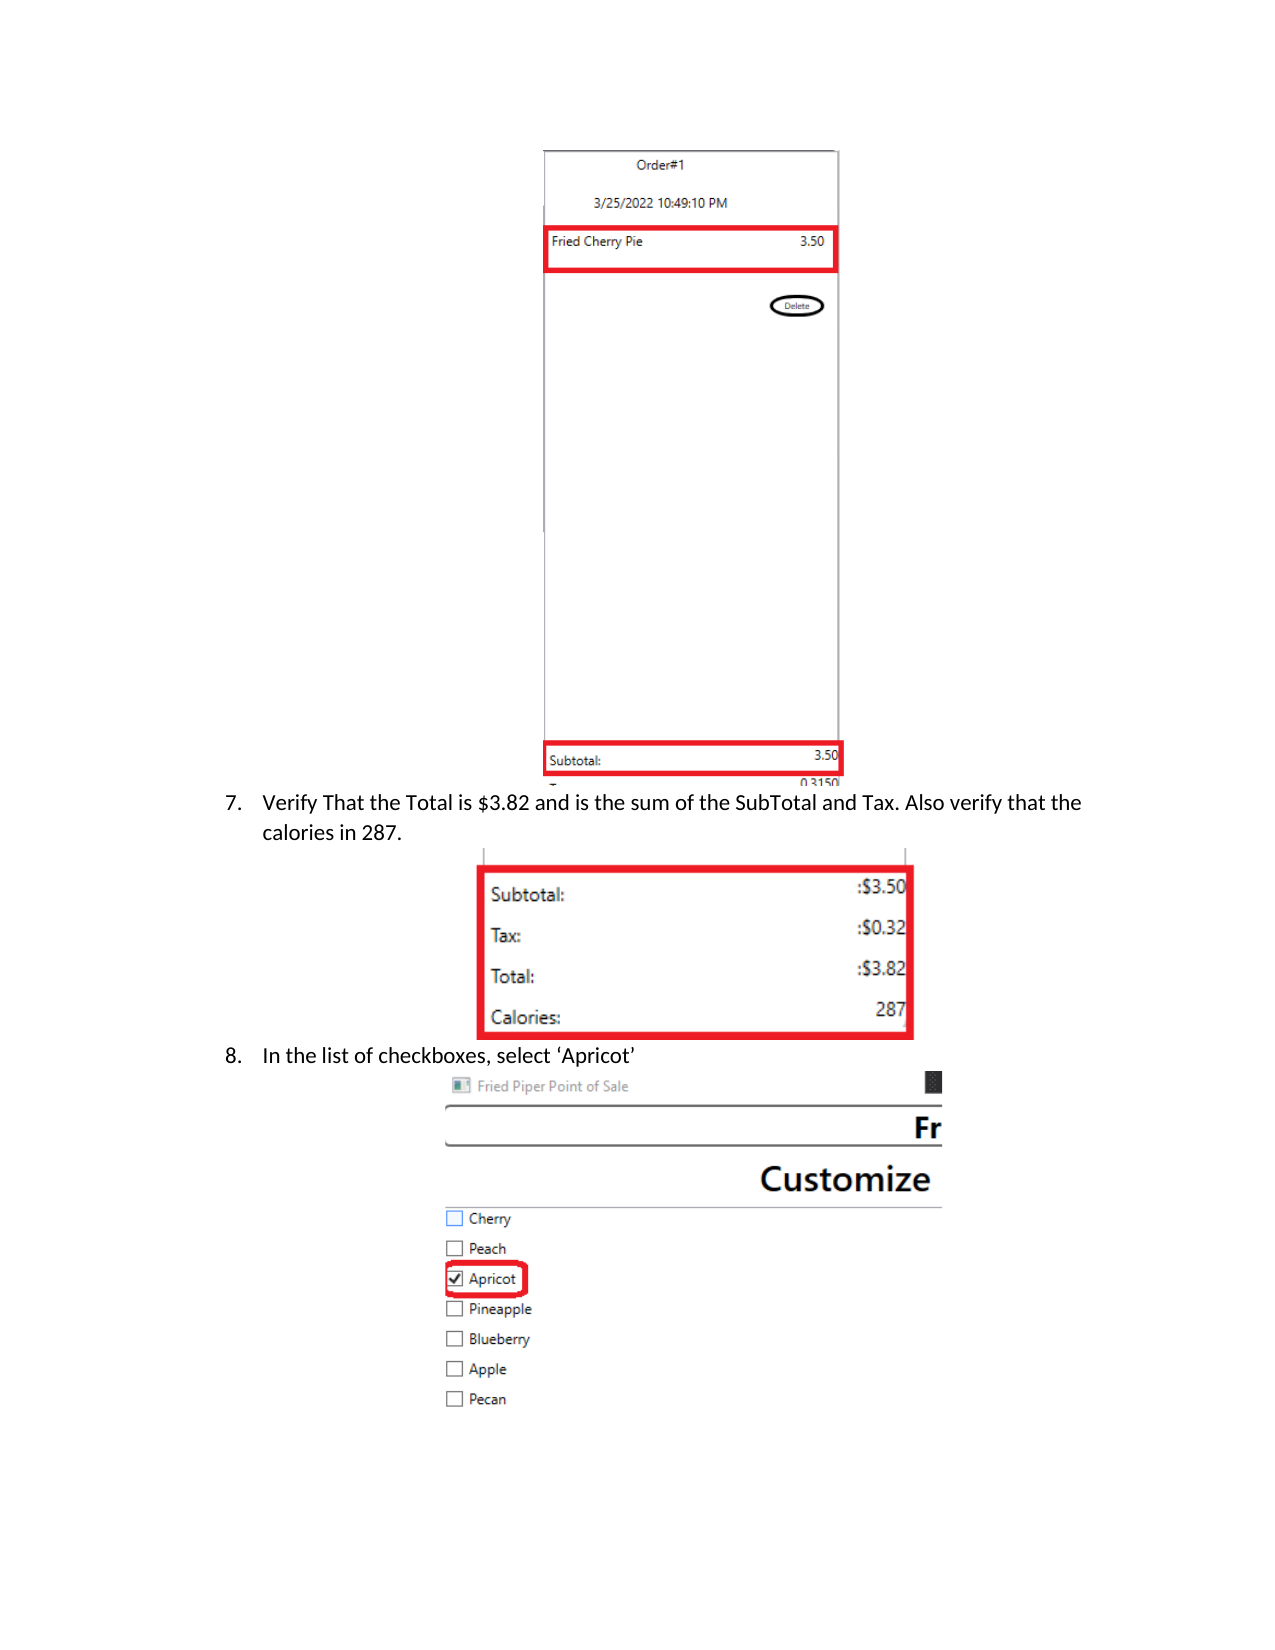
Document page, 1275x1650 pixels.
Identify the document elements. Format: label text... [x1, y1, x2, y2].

picture [466, 848, 922, 1040]
picture [445, 1071, 943, 1479]
list Verify That the Total is $3.82 and is the sum of the SubTotal and Tax. Also verify that the calories in 287. [225, 788, 1125, 846]
picture [543, 150, 845, 786]
list In the list of checkboxes, select ‘Apricot’ [225, 1042, 1125, 1070]
